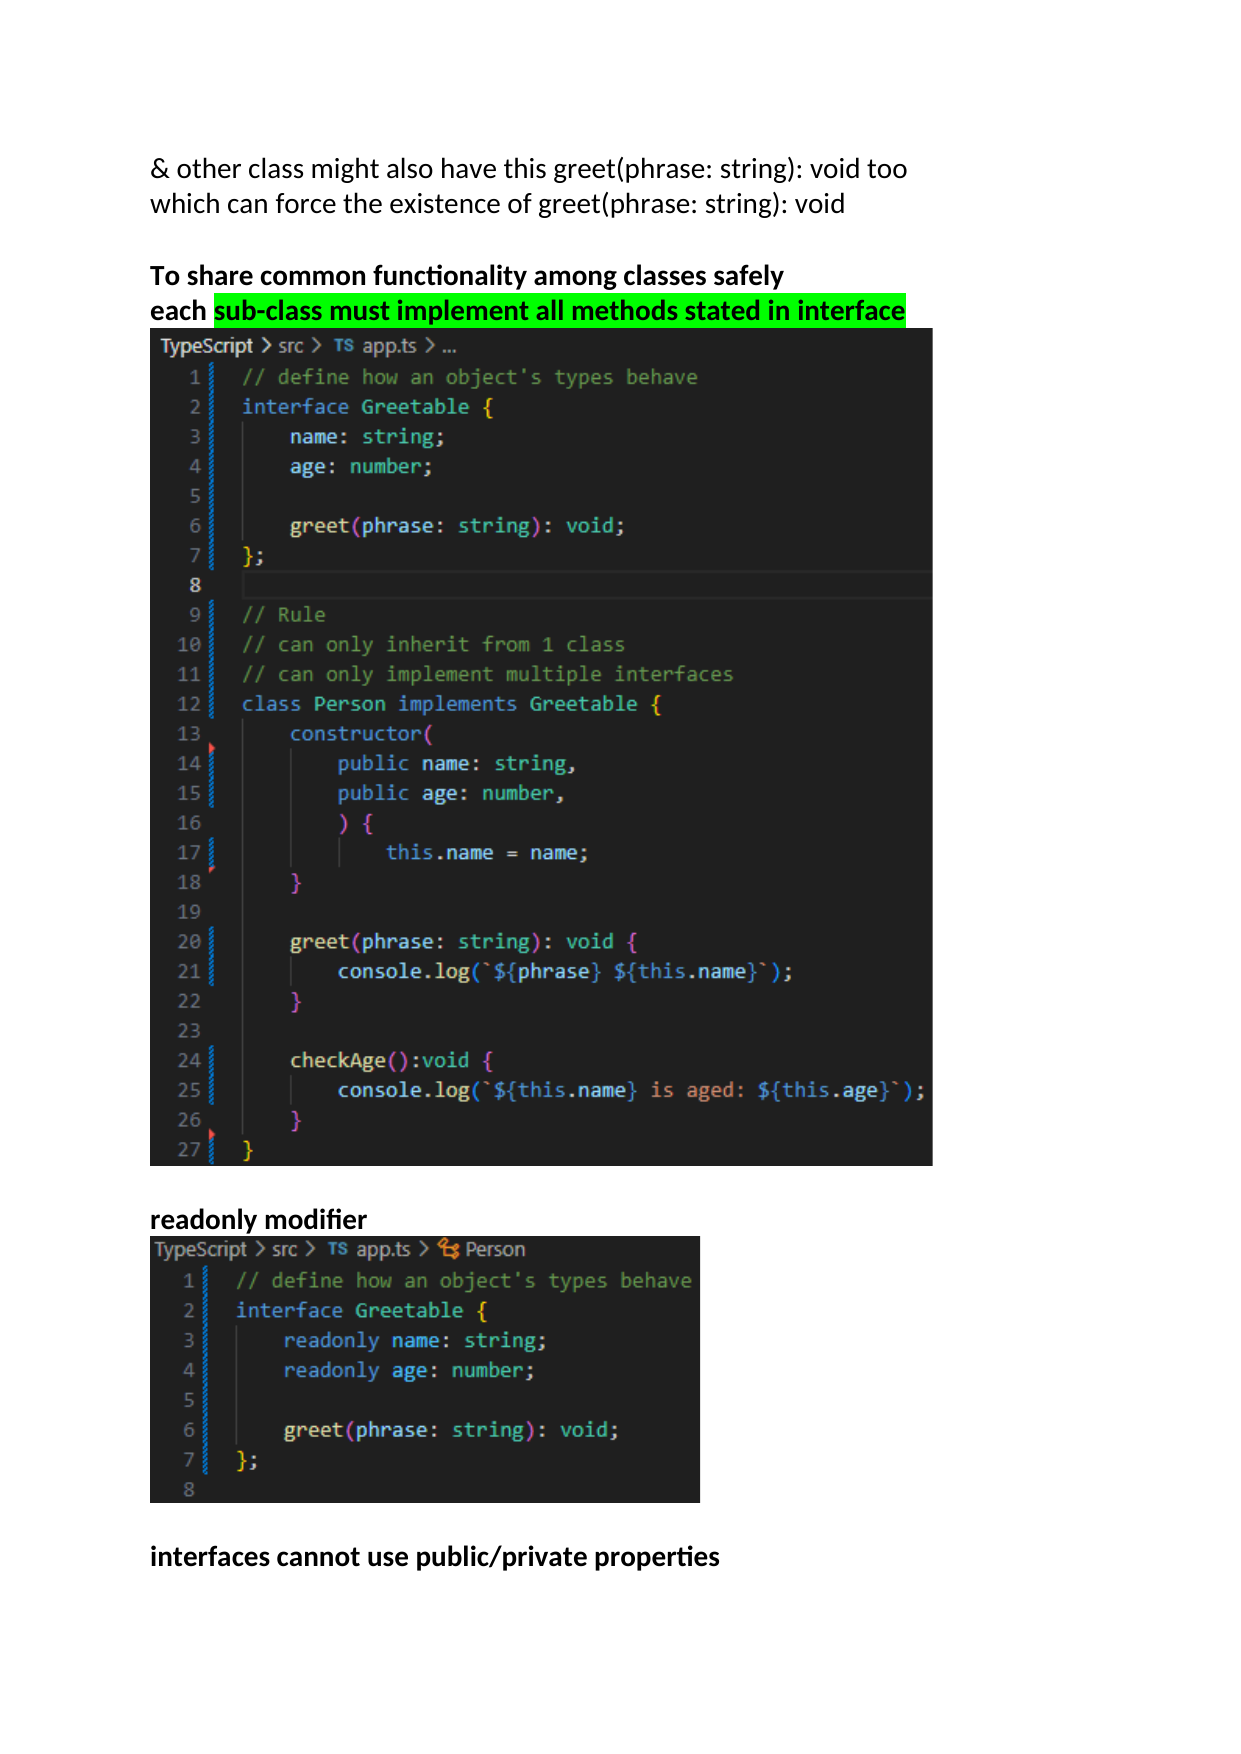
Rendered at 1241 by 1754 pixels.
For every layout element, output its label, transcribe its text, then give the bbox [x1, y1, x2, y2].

picture [150, 1236, 700, 1503]
text interfaces cannot use public/private properties [150, 1538, 1090, 1574]
text readonly modifier [150, 1201, 1090, 1237]
text & other class might also have this greet(phrase: string): void too [150, 150, 1090, 186]
text To share common functionality among classes safely [150, 257, 1090, 292]
picture [150, 328, 933, 1166]
text which can force the existence of greet(phrase: string): void [150, 186, 1090, 221]
text each sub-class must implement all methods stated in interface [150, 292, 1090, 328]
